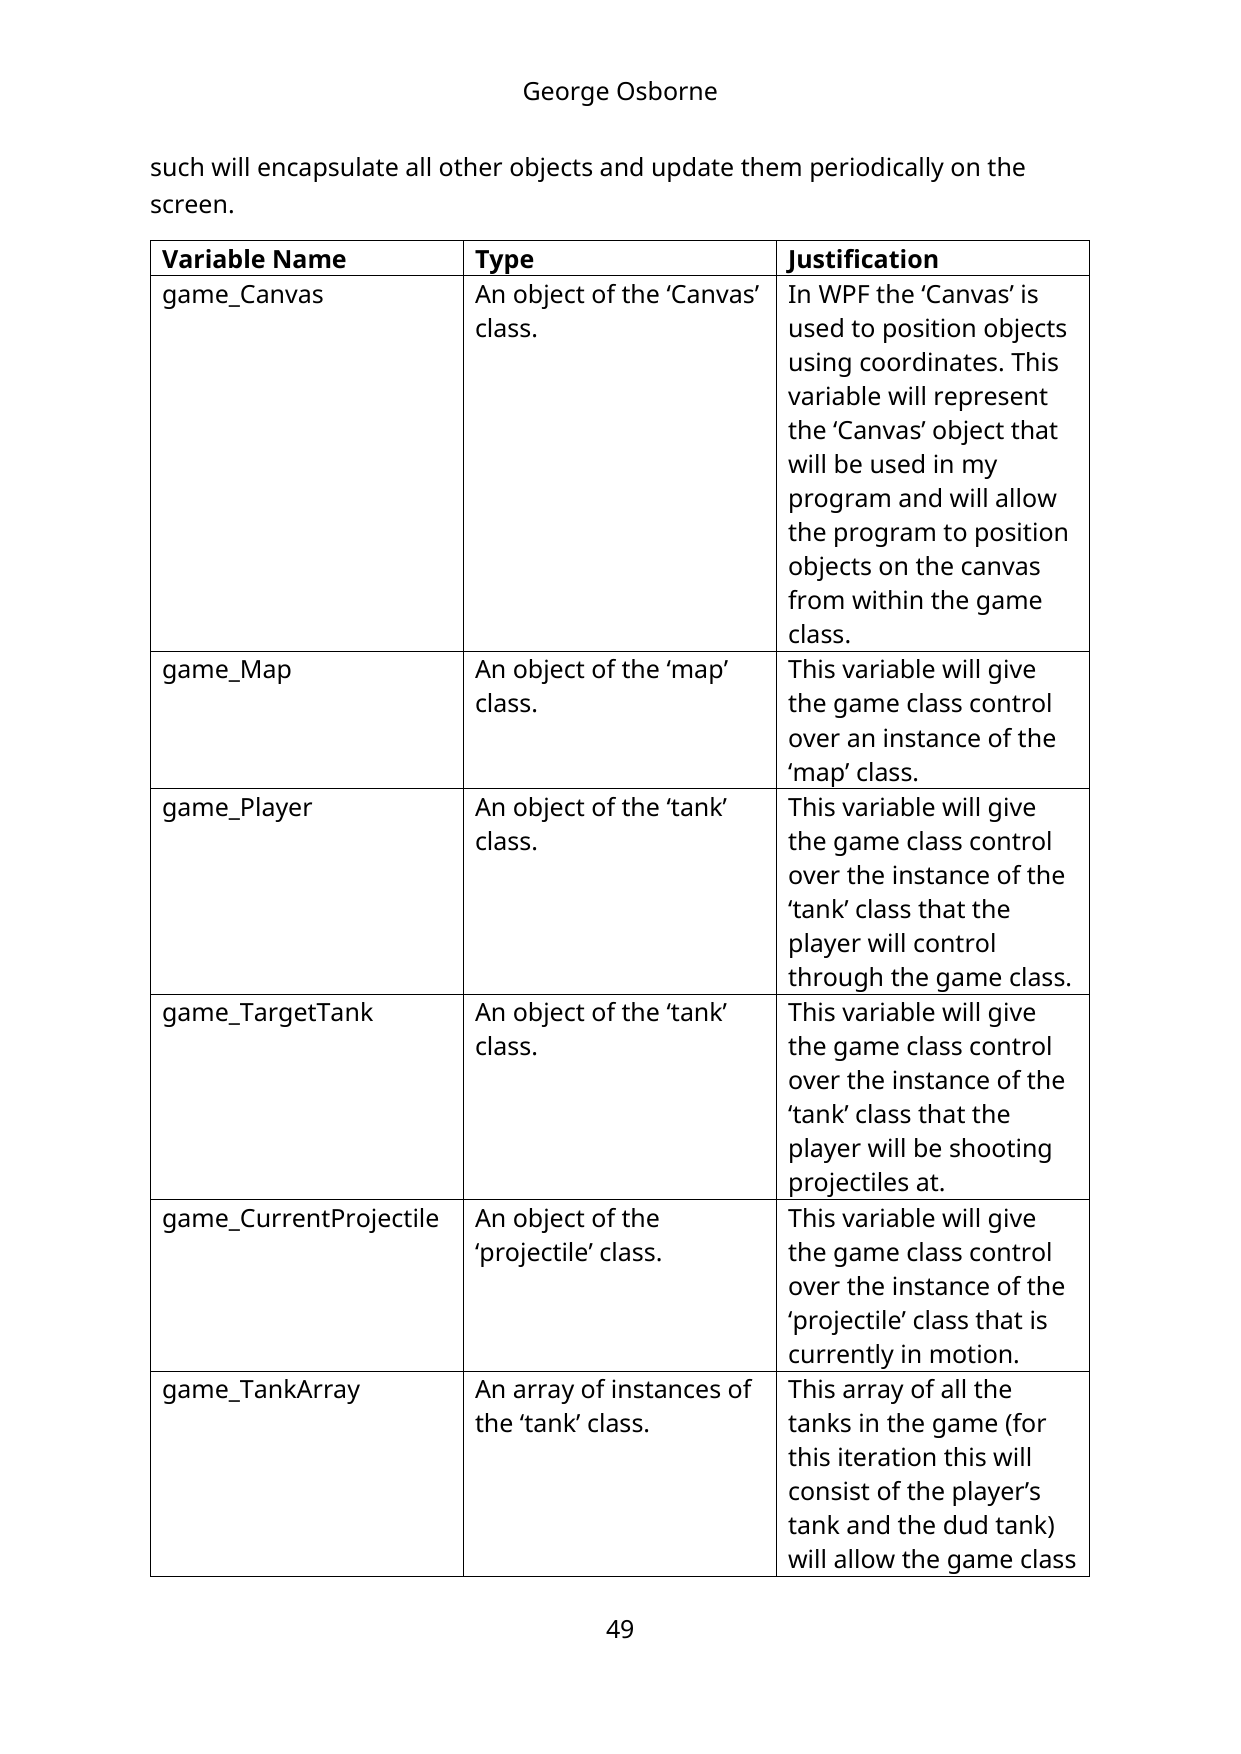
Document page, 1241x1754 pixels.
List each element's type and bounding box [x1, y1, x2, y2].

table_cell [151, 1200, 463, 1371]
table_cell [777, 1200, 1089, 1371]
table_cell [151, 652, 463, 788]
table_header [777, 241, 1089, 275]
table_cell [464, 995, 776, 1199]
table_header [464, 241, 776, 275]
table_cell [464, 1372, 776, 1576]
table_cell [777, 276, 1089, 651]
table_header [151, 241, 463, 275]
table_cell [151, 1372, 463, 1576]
text [150, 150, 1090, 221]
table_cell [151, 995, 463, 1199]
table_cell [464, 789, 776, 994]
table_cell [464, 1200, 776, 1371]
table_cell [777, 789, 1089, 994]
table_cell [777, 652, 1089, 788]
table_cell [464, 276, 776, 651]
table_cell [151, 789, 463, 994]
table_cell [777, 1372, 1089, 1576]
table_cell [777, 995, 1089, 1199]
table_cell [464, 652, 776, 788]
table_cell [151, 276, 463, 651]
